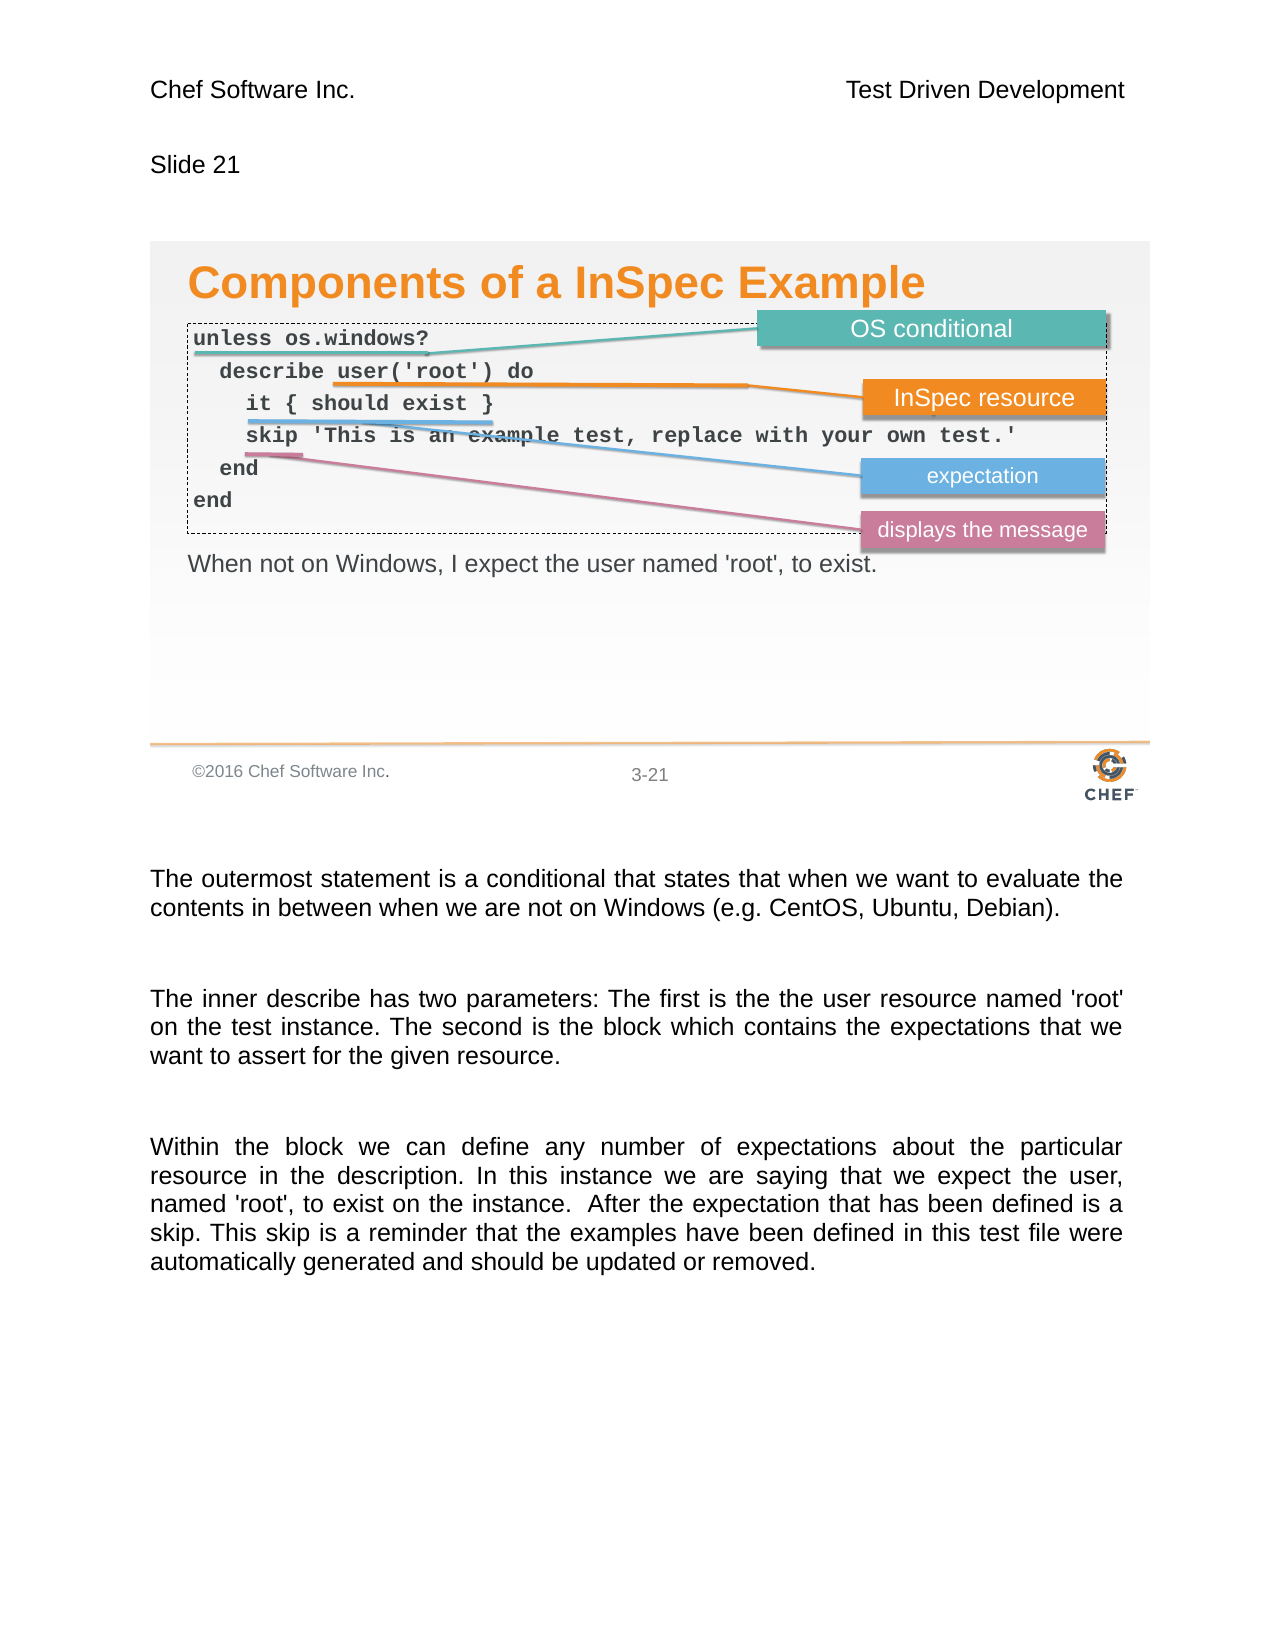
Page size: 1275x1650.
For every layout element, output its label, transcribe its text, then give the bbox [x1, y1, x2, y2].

text Slide 21 [150, 150, 1125, 179]
text The inner describe has two parameters: The first is the the user resource named 'root' on the test instance. The second is the block which contains the expectations that we want to assert for the given resource. [150, 983, 1125, 1070]
text The outermost statement is a conditional that states that when we want to evaluate the contents in between when we are not on Windows (e.g. CentOS, Ubuntu, Debian). [150, 864, 1125, 921]
text Within the block we can define any number of expectations about the particular resource in the description. In this instance we are saying that we expect the user, named 'root', to exist on the instance. After the expectation that has been defined is a skip. This skip is a reminder that the examples have been defined in this test file were automatically generated and should be updated or removed. [150, 1132, 1125, 1276]
